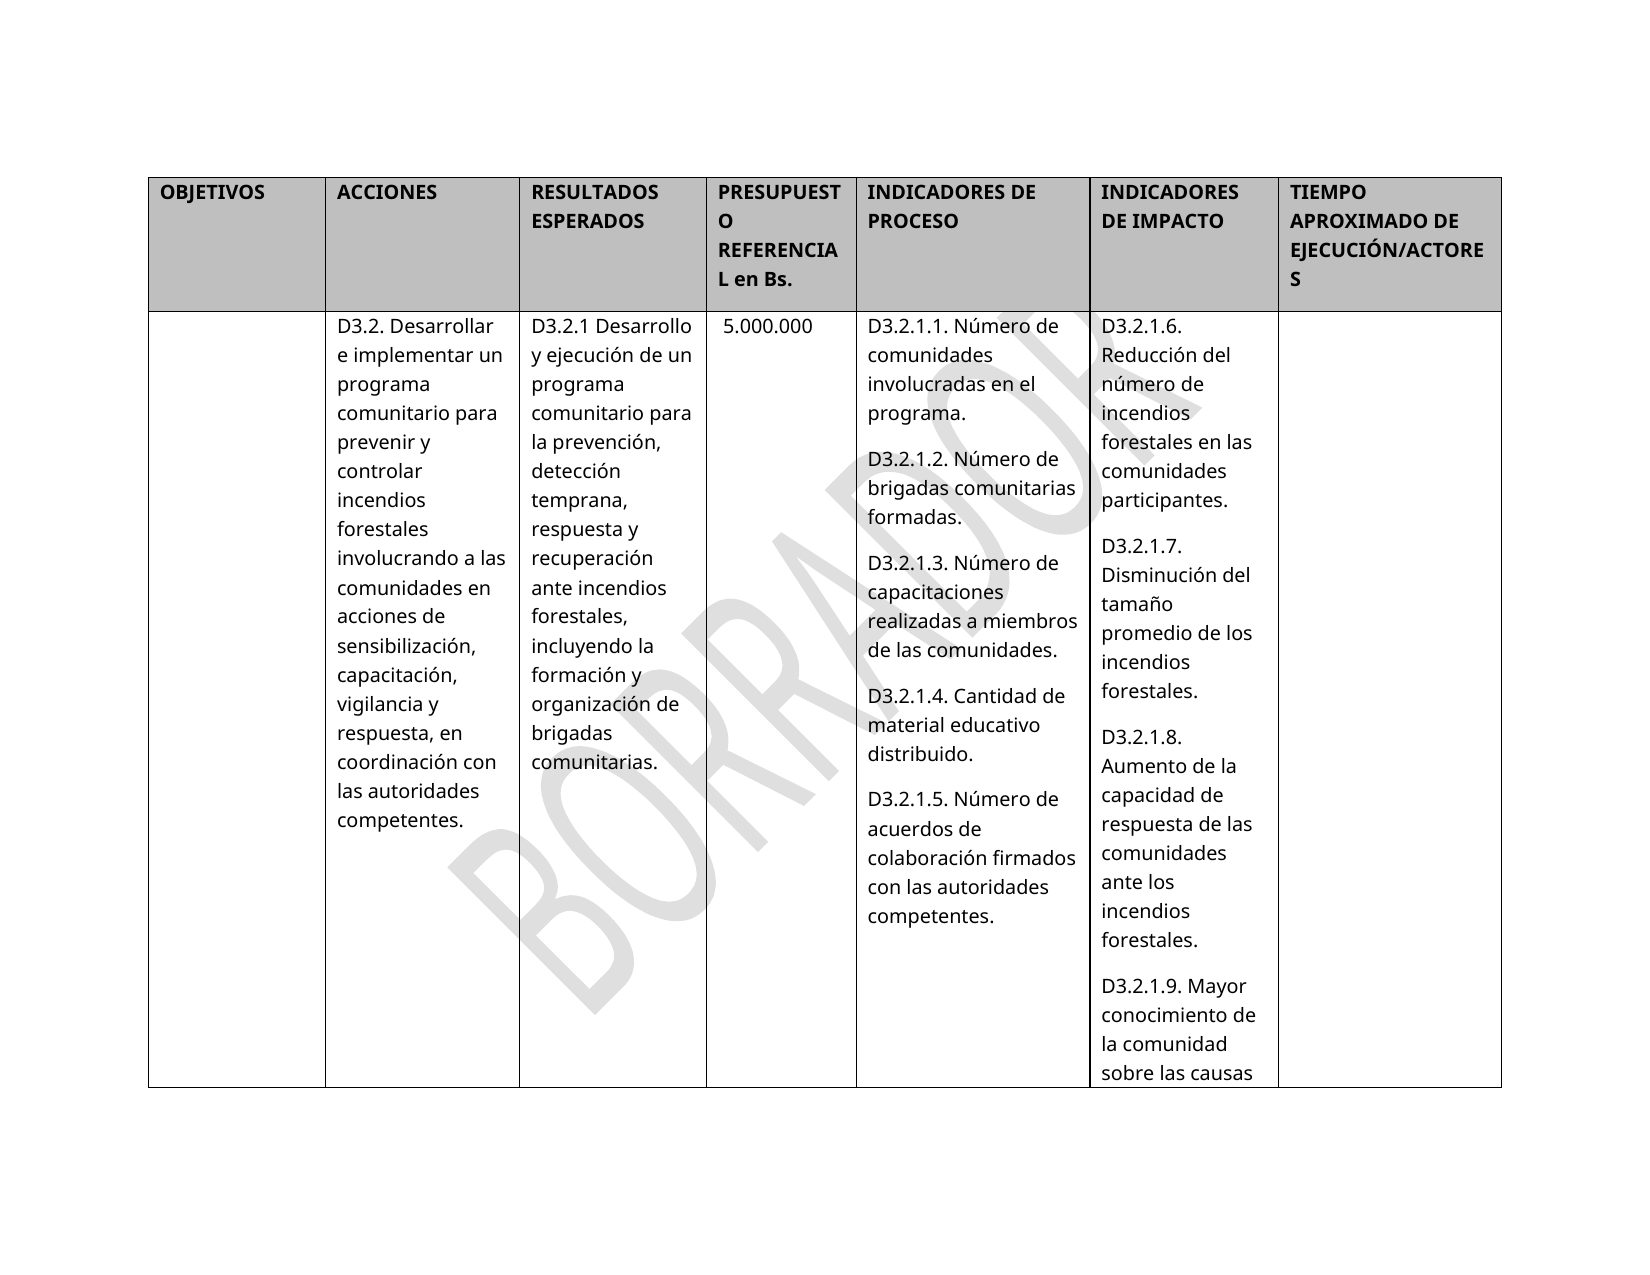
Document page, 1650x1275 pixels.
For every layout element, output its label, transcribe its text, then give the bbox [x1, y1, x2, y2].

table_cell 5.000.000 [707, 312, 856, 1087]
table_header PRESUPUESTO REFERENCIAL en Bs. [707, 178, 856, 311]
table_header OBJETIVOS [149, 178, 325, 311]
table_header INDICADORES DE IMPACTO [1091, 178, 1278, 311]
table_header ACCIONES [326, 178, 519, 311]
table_cell [1279, 312, 1501, 1087]
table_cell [857, 312, 1089, 1087]
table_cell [520, 312, 706, 1087]
table_header RESULTADOS ESPERADOS [520, 178, 706, 311]
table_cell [1091, 312, 1278, 1087]
table_header INDICADORES DE PROCESO [857, 178, 1089, 311]
table_cell [149, 312, 325, 1087]
table_header TIEMPO APROXIMADO DE EJECUCIÓN/ACTORES [1279, 178, 1501, 311]
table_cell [326, 312, 519, 1087]
